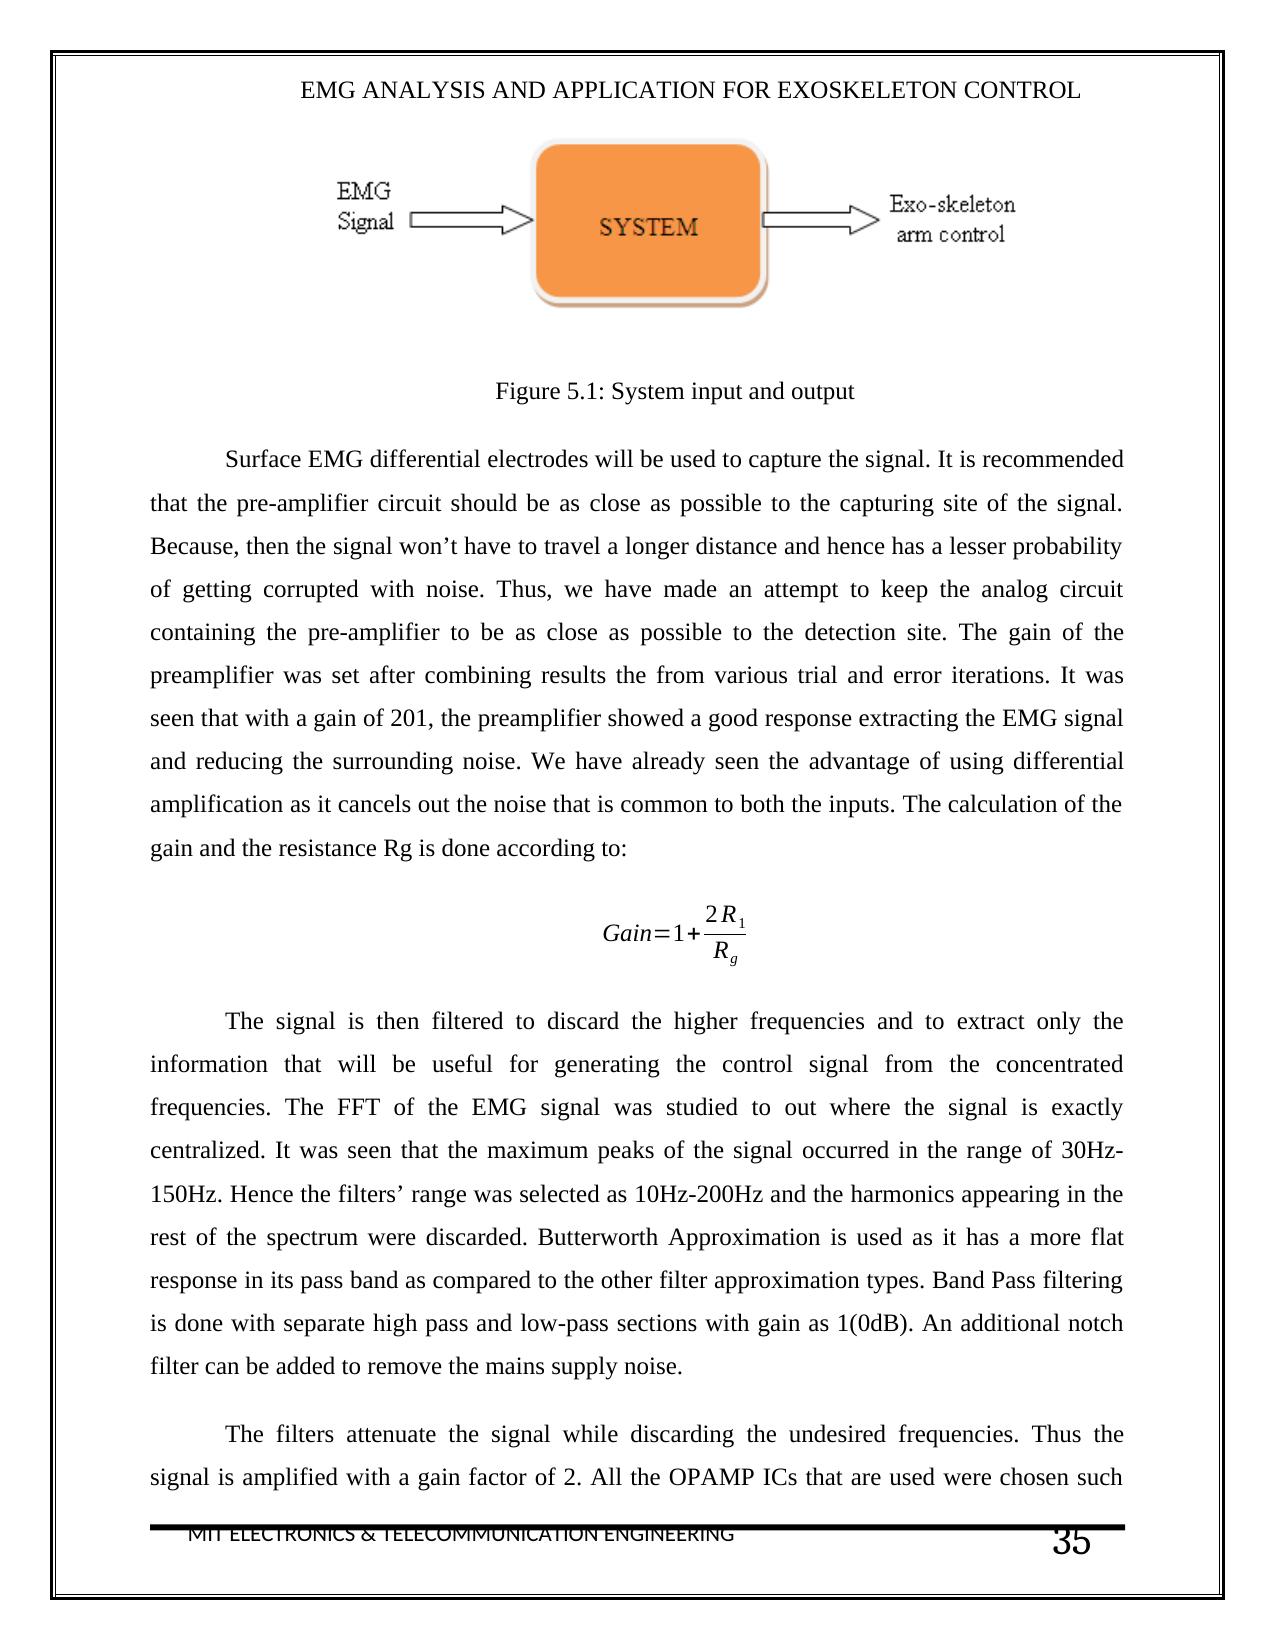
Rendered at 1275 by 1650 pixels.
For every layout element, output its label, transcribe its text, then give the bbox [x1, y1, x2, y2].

text Surface EMG differential electrodes will be used to capture the signal. It is recommended that the pre-amplifier circuit should be as close as possible to the capturing site of the signal. Because, then the signal won’t have to travel a longer distance and hence has a lesser probability of getting corrupted with noise. Thus, we have made an attempt to keep the analog circuit containing the pre-amplifier to be as close as possible to the detection site. The gain of the preamplifier was set after combining results the from various trial and error iterations. It was seen that with a gain of 201, the preamplifier showed a good response extracting the EMG signal and reducing the surrounding noise. We have already seen the advantage of using differential amplification as it cancels out the noise that is common to both the inputs. The calculation of the gain and the resistance Rg is done according to: [150, 444, 1125, 861]
picture [325, 121, 1025, 338]
text The signal is then filtered to discard the higher frequencies and to extract only the information that will be useful for generating the control signal from the concentrated frequencies. The FFT of the EMG signal was studied to out where the signal is exactly centralized. It was seen that the maximum peaks of the signal occurred in the range of 30Hz-150Hz. Hence the filters’ range was selected as 10Hz-200Hz and the harmonics appearing in the rest of the spectrum were discarded. Butterworth Approximation is used as it has a more flat response in its pass band as compared to the other filter approximation types. Band Pass filtering is done with separate high pass and low-pass sections with gain as 1(0dB). An additional notch filter can be added to remove the mains supply noise. [150, 1006, 1125, 1380]
text Figure 5.1: System input and output [150, 376, 1125, 405]
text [150, 1419, 1125, 1491]
